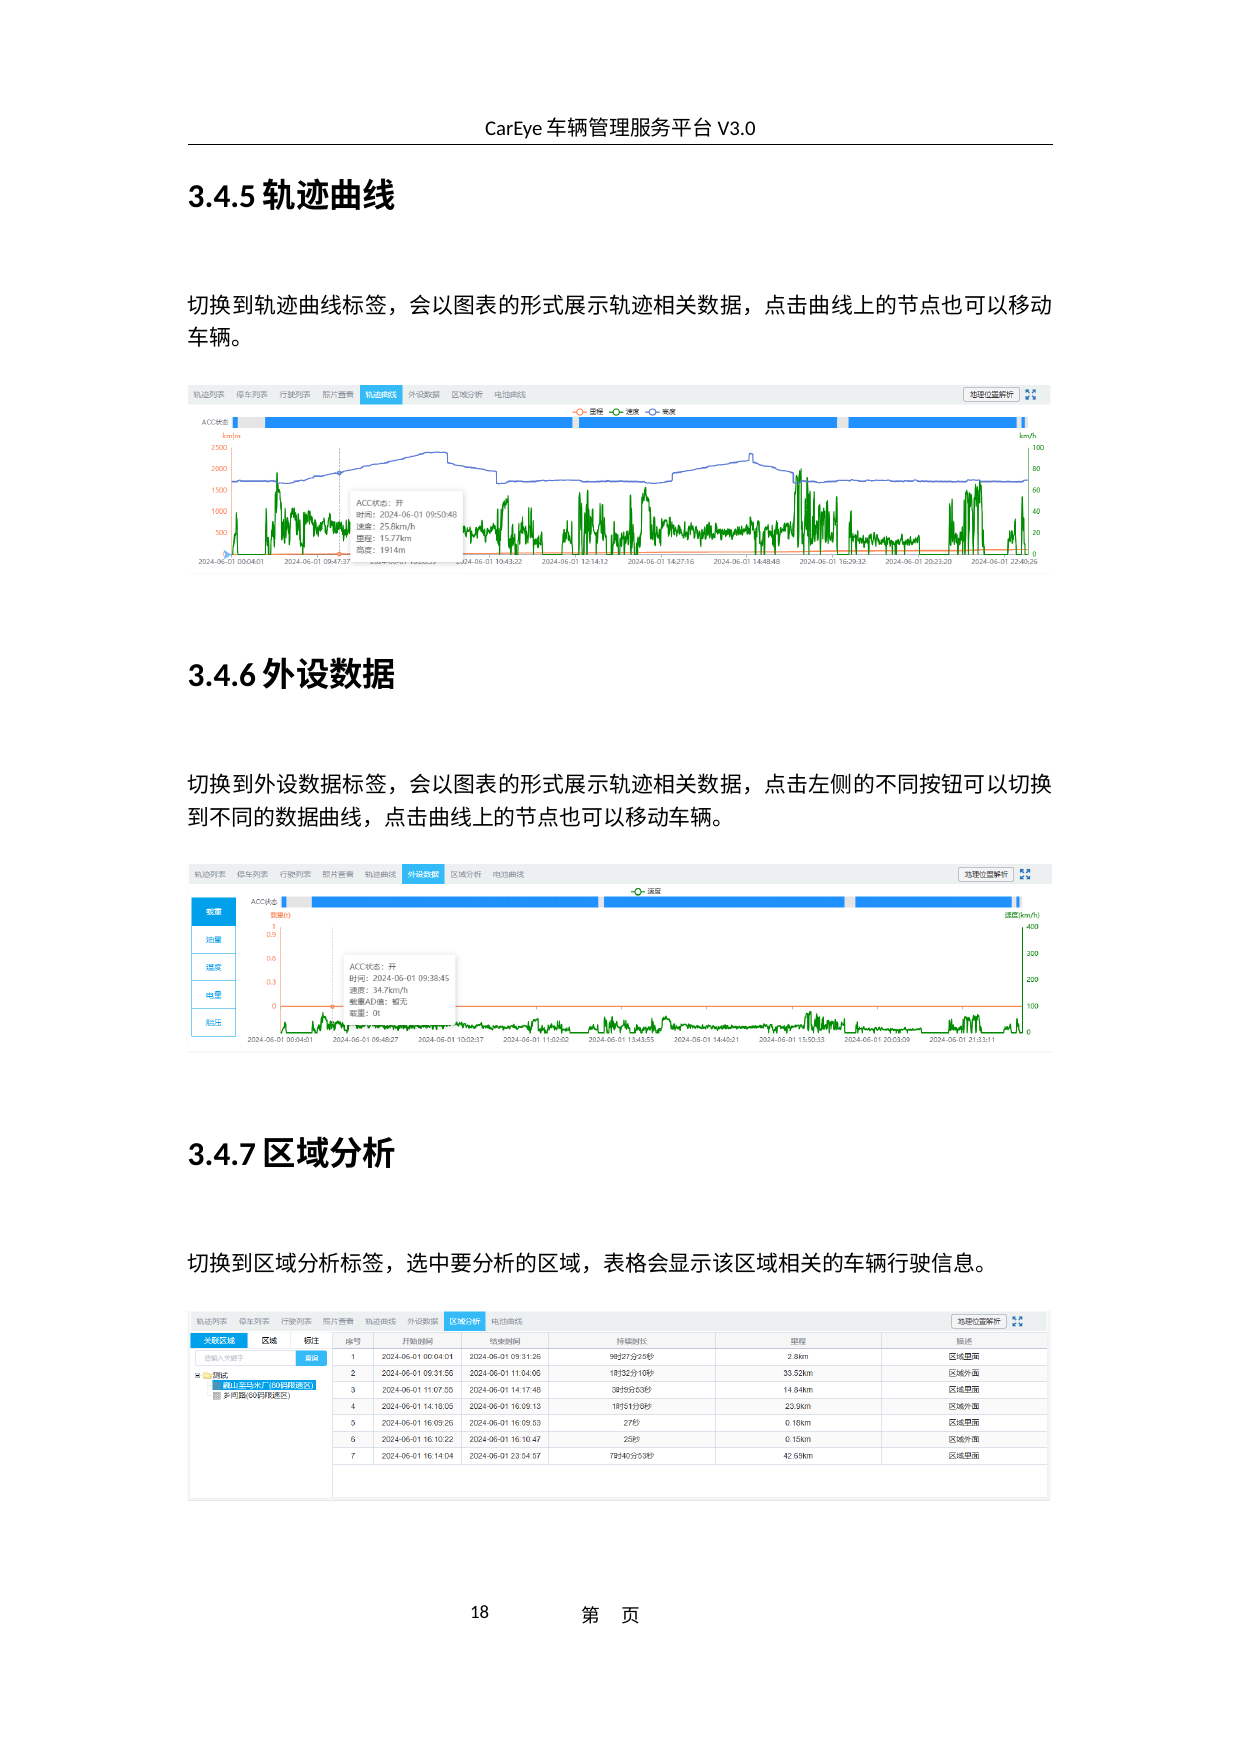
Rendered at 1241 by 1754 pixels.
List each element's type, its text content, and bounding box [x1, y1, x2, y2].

picture [187, 385, 1051, 574]
subtitle 轨迹曲线 [187, 160, 1053, 225]
text 切换到区域分析标签，选中要分析的区域，表格会显示该区域相关的车辆行驶信息。 [187, 1246, 1053, 1278]
picture [187, 864, 1053, 1053]
picture [187, 1311, 1051, 1501]
subtitle 区域分析 [187, 1119, 1053, 1184]
text 切换到轨迹曲线标签，会以图表的形式展示轨迹相关数据，点击曲线上的节点也可以移动车辆。 [187, 287, 1053, 352]
text 切换到外设数据标签，会以图表的形式展示轨迹相关数据，点击左侧的不同按钮可以切换到不同的数据曲线，点击曲线上的节点也可以移动车辆。 [187, 767, 1053, 832]
subtitle 外设数据 [187, 639, 1053, 704]
